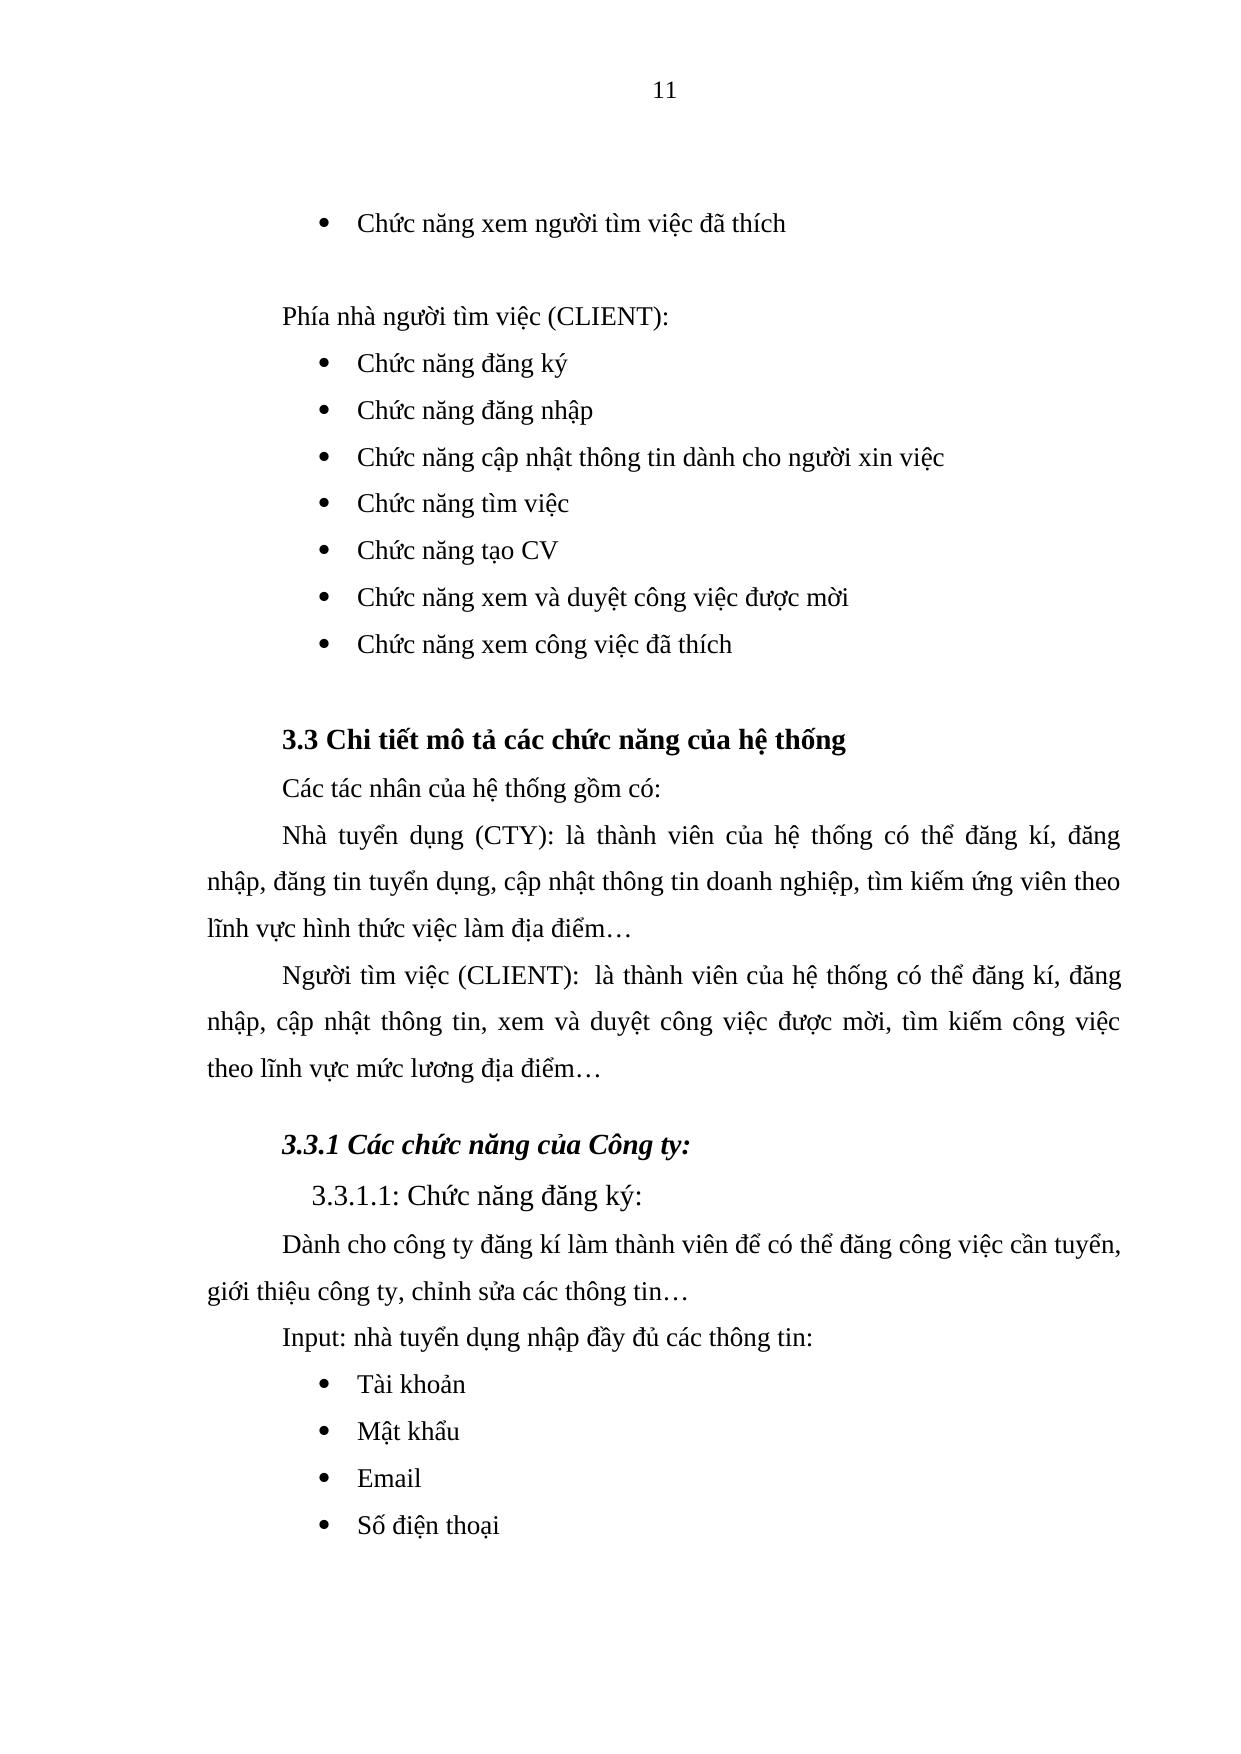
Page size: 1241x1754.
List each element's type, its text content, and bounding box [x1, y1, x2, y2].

list Chức năng đăng nhập [319, 394, 1122, 425]
text 3.3.1 Các chức năng của Công ty: [207, 1127, 1122, 1161]
list Mật khẩu [319, 1415, 1122, 1446]
text 3.3 Chi tiết mô tả các chức năng của hệ thống [207, 722, 1122, 755]
list Chức năng tạo CV [319, 534, 1122, 566]
list Số điện thoại [319, 1509, 1122, 1540]
list Tài khoản [319, 1368, 1122, 1399]
list Chức năng xem công việc đã thích [319, 628, 1122, 659]
list Chức năng đăng ký [319, 347, 1122, 378]
text Phía nhà người tìm việc (CLIENT): [207, 300, 1122, 331]
text Người tìm việc (CLIENT): là thành viên của hệ thống có thể đăng kí, đăng nhập, cập nhật thông tin, xem và duyệt công việc được mời, tìm kiếm công việc theo lĩnh vực mức lương địa điểm… [207, 959, 1122, 1083]
list Chức năng tìm việc [319, 488, 1122, 519]
list Chức năng xem người tìm việc đã thích [319, 207, 1122, 238]
text Nhà tuyển dụng (CTY): là thành viên của hệ thống có thể đăng kí, đăng nhập, đăng tin tuyển dụng, cập nhật thông tin doanh nghiệp, tìm kiếm ứng viên theo lĩnh vực hình thức việc làm địa điểm… [207, 819, 1122, 943]
list Email [319, 1462, 1122, 1493]
text 3.3.1.1: Chức năng đăng ký: [207, 1178, 1122, 1211]
text Input: nhà tuyển dụng nhập đầy đủ các thông tin: [207, 1321, 1122, 1353]
text Dành cho công ty đăng kí làm thành viên để có thể đăng công việc cần tuyển, giới thiệu công ty, chỉnh sửa các thông tin… [207, 1228, 1122, 1306]
list Chức năng xem và duyệt công việc được mời [319, 581, 1122, 613]
list Chức năng cập nhật thông tin dành cho người xin việc [319, 441, 1122, 472]
text Các tác nhân của hệ thống gồm có: [207, 772, 1122, 803]
